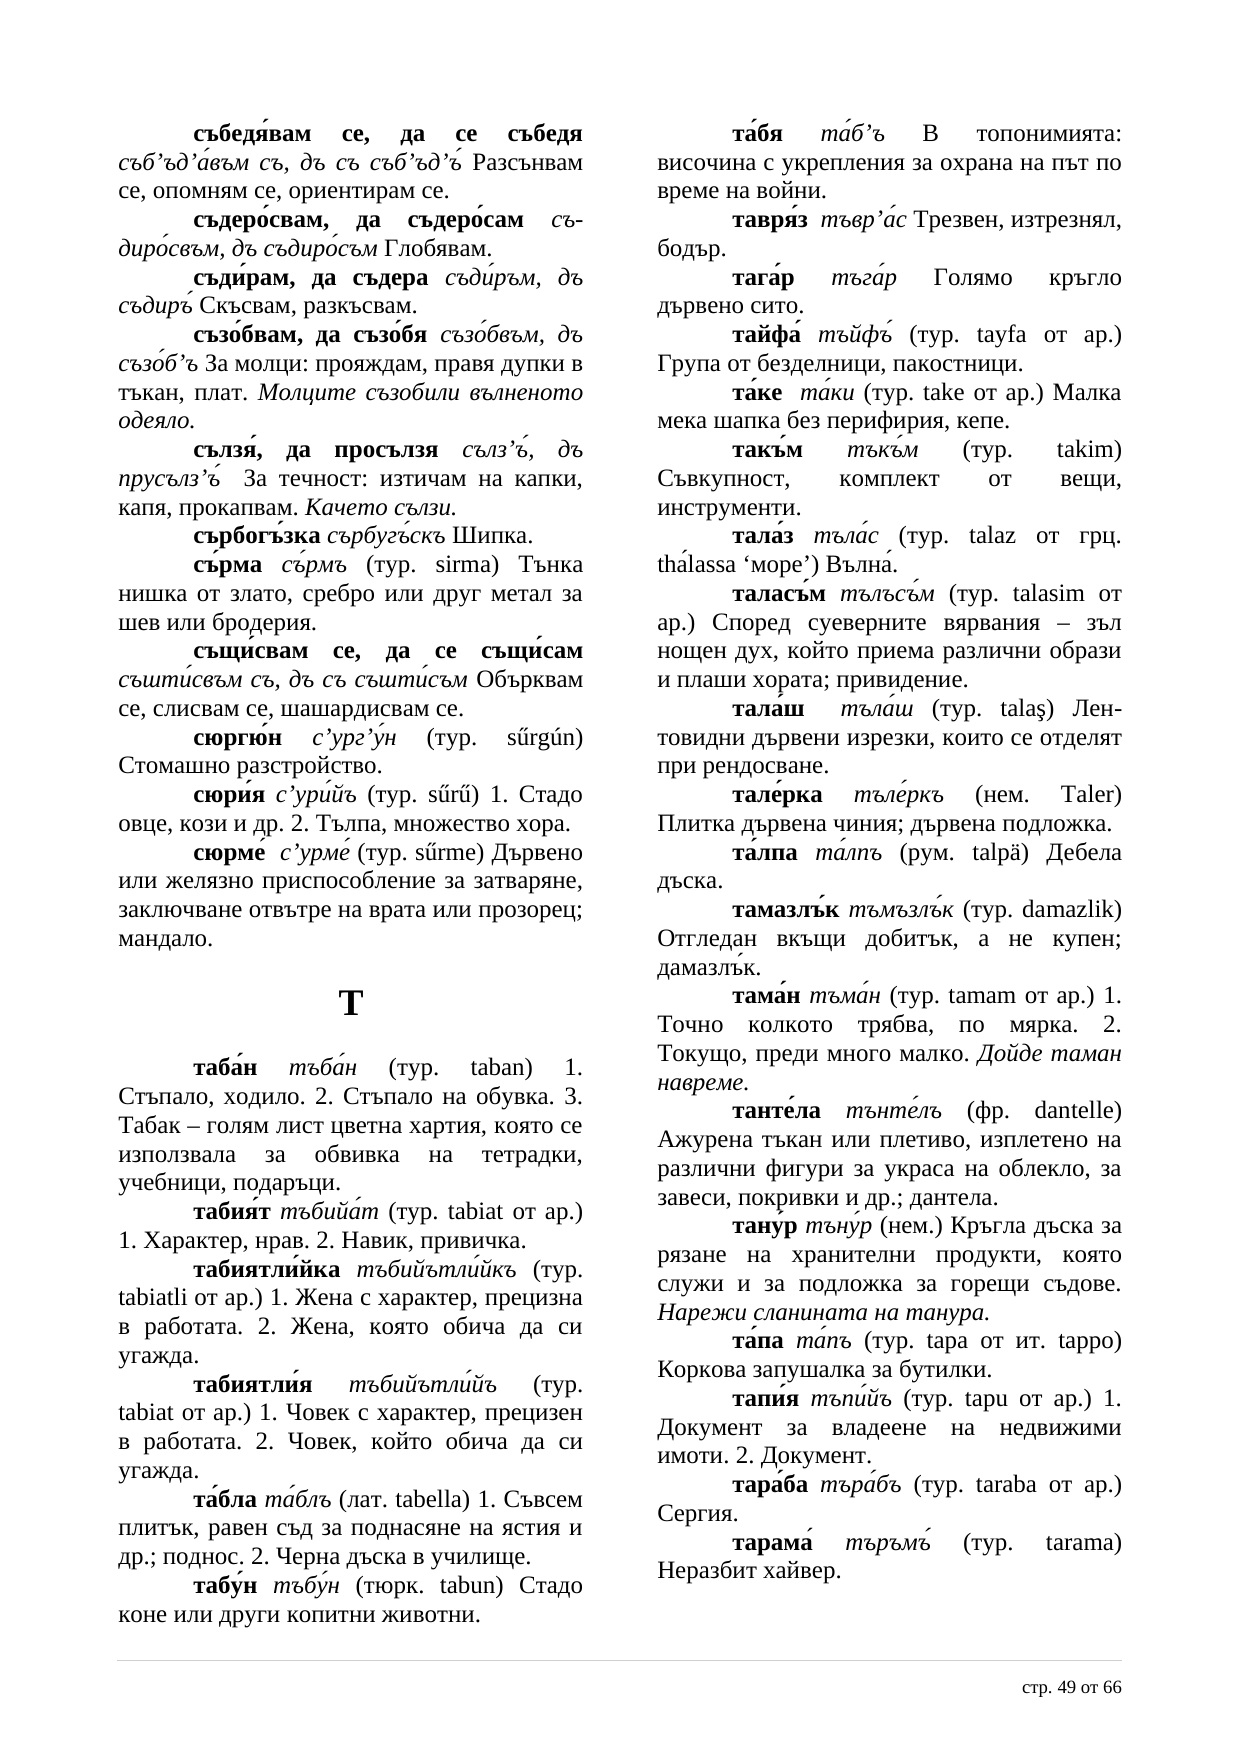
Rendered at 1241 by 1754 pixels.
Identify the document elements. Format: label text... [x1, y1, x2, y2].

text тану́р тъну́р (нем.) Кръгла дъска за рязане на хранителни продукти, която служи и за подложка за горещи съдове. Нарежи сланината на танура. [657, 1211, 1122, 1326]
text табиятли́я тъбийътли́йъ (тур. tabiat от ар.) 1. Човек с характер, прецизен в работата. 2. Човек, който обича да си угажда. [118, 1369, 583, 1484]
text та́ке та́ки (тур. take от ар.) Малка мека шапка без перифирия, кепе. [657, 377, 1122, 434]
text тапи́я тъпи́йъ (тур. tapu от ар.) 1. Документ за владеене на недвижими имоти. 2. Документ. [657, 1383, 1122, 1469]
text съди́рам, да съдера съди́ръм, дъ съдиръ́ Скъсвам, разкъсвам. [118, 262, 583, 319]
text табиятли́йка тъбийътли́йкъ (тур. tabiatli от ар.) 1. Жена с характер, прецизна в работата. 2. Жена, която обича да си угажда. [118, 1254, 583, 1369]
text същи́свам се, да се същи́сам съшти́свъм съ, дъ съ съшти́съм Обърквам се, слисвам се, шашардисвам се. [118, 636, 583, 722]
text сюргю́н с’ург’у́н (тур. sűrgún) Стомашно разстройство. [118, 722, 583, 779]
text сърбогъ́зка сърбугъ́скъ Шипка. [118, 521, 583, 549]
text тарама́ търъмъ́ (тур. tarama) Неразбит хайвер. [657, 1527, 1122, 1584]
text сюри́я с’ури́йъ (тур. sűrű) 1. Стадо овце, кози и др. 2. Тълпа, множество хора. [118, 779, 583, 837]
text сюрме́ с’урме́ (тур. sűrme) Дървено или желязно приспособление за затваряне, заключване отвътре на врата или прозорец; мандало. [118, 837, 583, 952]
text тала́з тъла́с (тур. talaz от грц. thа́lassa ‘море’) Вълна́. [657, 521, 1122, 578]
text съ́рма съ́рмъ (тур. sirma) Тънка нишка от злато, сребро или друг метал за шев или бродерия. [118, 549, 583, 636]
text таба́н тъба́н (тур. taban) 1. Стъпало, ходило. 2. Стъпало на обувка. 3. Табак – голям лист цветна хартия, която се използвала за обвивка на тетрадки, учебници, подаръци. [118, 1052, 583, 1196]
text табу́н тъбу́н (тюрк. tabun) Стадо коне или други копитни животни. [118, 1570, 583, 1627]
text та́бла та́блъ (лат. tabella) 1. Съвсем плитък, равен съд за поднасяне на ястия и др.; поднос. 2. Черна дъска в училище. [118, 1484, 583, 1570]
text та́лпа та́лпъ (рум. talpä) Дебела дъска. [657, 837, 1122, 894]
text та́па та́пъ (тур. tapa от ит. tappo) Коркова запушалка за бутилки. [657, 1326, 1122, 1383]
text тале́рка тъле́ркъ (нем. Taler) Плитка дървена чиния; дървена подложка. [657, 779, 1122, 837]
text съзо́бвам, да съзо́бя съзо́бвъм, дъ съзо́б’ъ За молци: прояждам, правя дупки в тъкан, плат. Молците съзобили вълненото одеяло. [118, 319, 583, 434]
text тамазлъ́к тъмъзлъ́к (тур. damazlik) Отгледан вкъщи добитък, а не купен; дамазлъ́к. [657, 894, 1122, 981]
text събедя́вам се, да се събедя́ съб’ъд’а́въм съ, дъ съ съб’ъд’ъ́ Разсънвам се, опомням се, ориентирам се. [118, 118, 583, 204]
text тама́н тъма́н (тур. tamam от ар.) 1. Точно колкото трябва, по мярка. 2. Токущо, преди много малко. Дойде таман навреме. [657, 981, 1122, 1096]
text таласъ́м тълъсъ́м (тур. talasim от ар.) Според суеверните вярвания – зъл нощен дух, който приема различни образи и плаши хората; привидение. [657, 578, 1122, 693]
text тавря́з тъвр’а́с Трезвен, изтрезнял, бодър. [657, 204, 1122, 262]
text тайфа́ тъйфъ́ (тур. tayfa от ар.) Група от безделници, пакостници. [657, 319, 1122, 377]
subtitle Т [118, 981, 583, 1024]
text танте́ла тънте́лъ (фр. dantelle) Ажурена тъкан или плетиво, изплетено на различни фигури за украса на облекло, за завеси, покривки и др.; дантела. [657, 1096, 1122, 1211]
text тага́р тъга́р Голямо кръгло дървено сито. [657, 262, 1122, 319]
text табия́т тъбийа́т (тур. tabiat от ар.) 1. Характер, нрав. 2. Навик, привичка. [118, 1196, 583, 1254]
text такъ́м тъкъ́м (тур. takim) Съвкупност, комплект от вещи, инструменти. [657, 434, 1122, 521]
text сълзя́, да просълзя сълз’ъ́, дъ прусълз’ъ́ За течност: изтичам на капки, капя, прокапвам. Качето сълзи. [118, 434, 583, 521]
text та́бя та́б’ъ В топонимията: височина с укрепления за охрана на път по време на войни. [657, 118, 1122, 204]
text тара́ба търа́бъ (тур. taraba от ар.) Сергия. [657, 1469, 1122, 1527]
text тала́ш тъла́ш (тур. talaş) Лентовидни дървени изрезки, които се отделят при рендосване. [657, 693, 1122, 779]
text съдеро́свам, да съдеро́сам съдиро́свъм, дъ съдиро́съм Глобявам. [118, 204, 583, 262]
